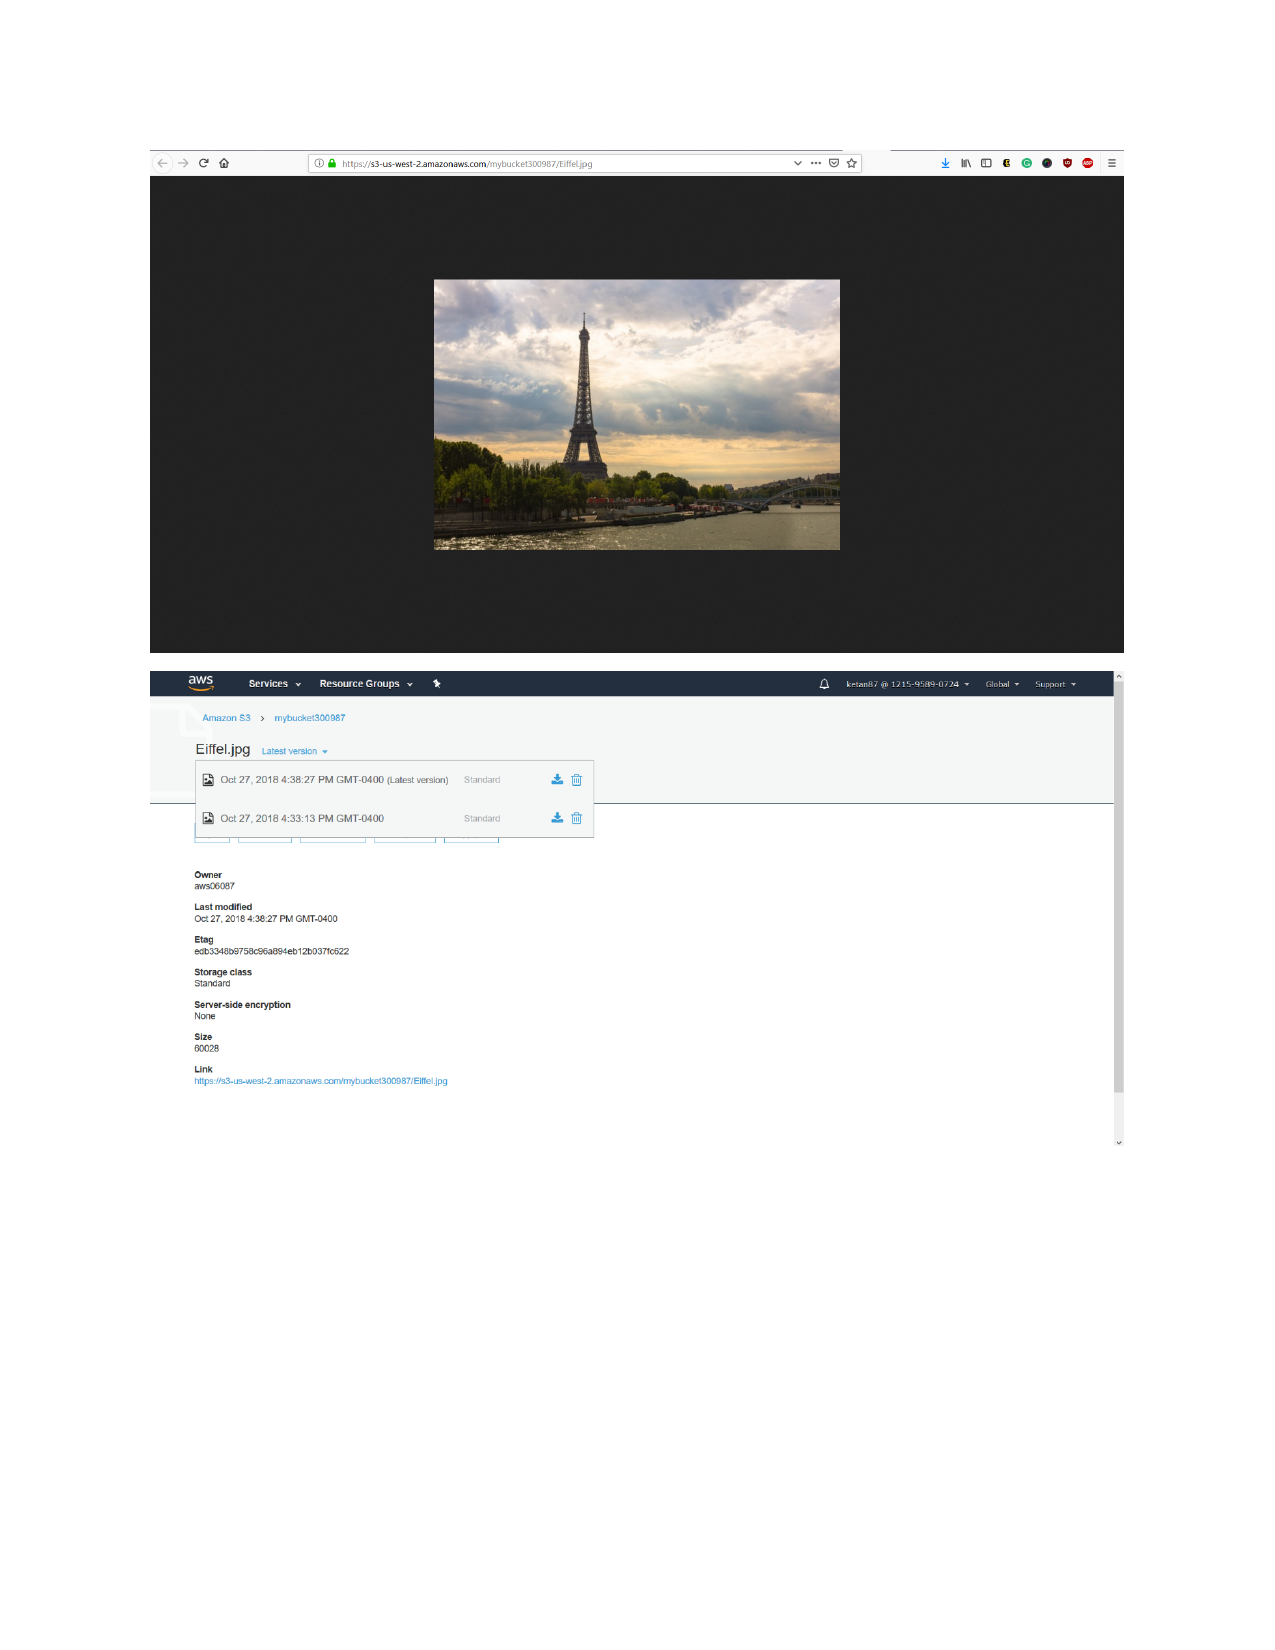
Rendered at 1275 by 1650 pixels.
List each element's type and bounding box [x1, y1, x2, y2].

picture [150, 671, 1124, 1146]
picture [150, 150, 1124, 653]
